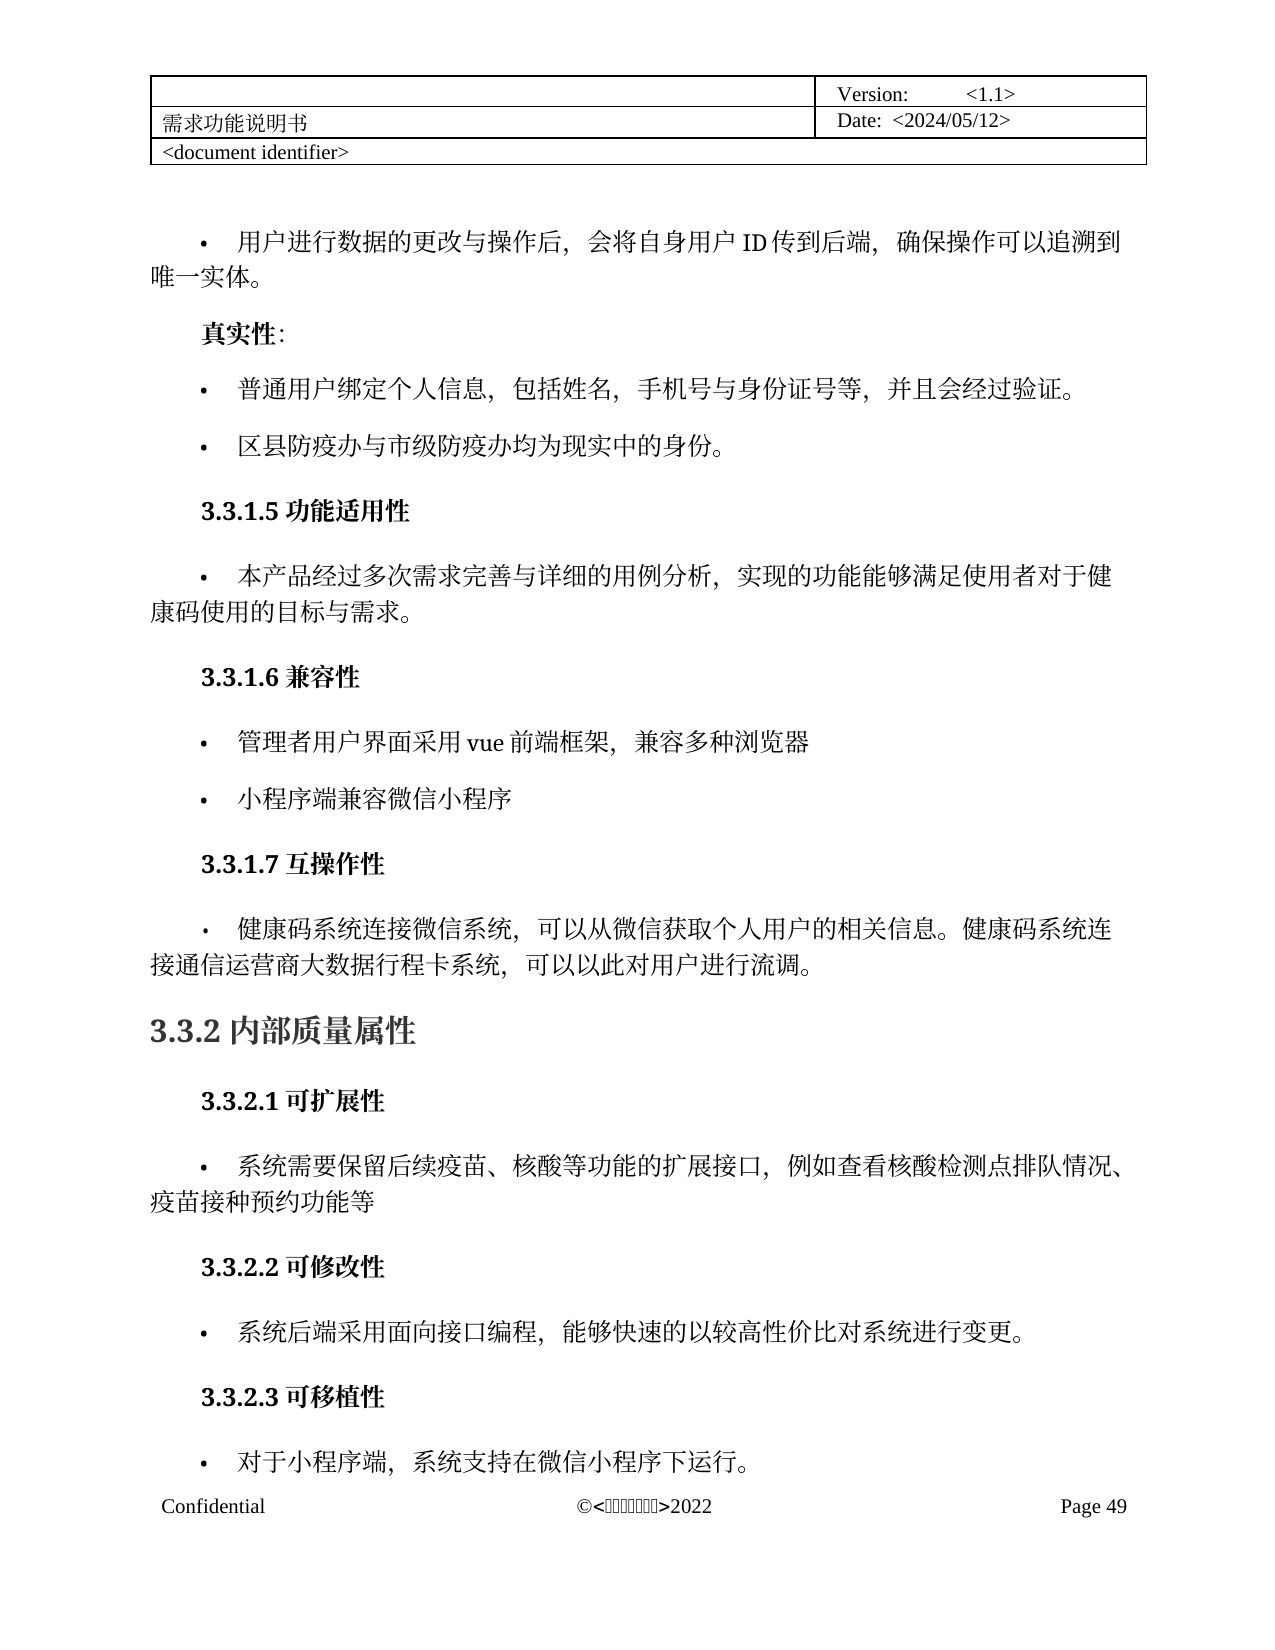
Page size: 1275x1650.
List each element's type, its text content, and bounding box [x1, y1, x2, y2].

list 用户进行数据的更改与操作后，会将自身用户ID传到后端，确保操作可以追溯到唯一实体。 [150, 222, 1125, 294]
subtitle 3.3.2 内部质量属性 [150, 1007, 1125, 1052]
subtitle 3.3.2.1 可扩展性 [150, 1081, 1125, 1117]
subtitle 3.3.2.2 可修改性 [150, 1247, 1125, 1283]
list 系统需要保留后续疫苗、核酸等功能的扩展接口，例如查看核酸检测点排队情况、疫苗接种预约功能等 [150, 1146, 1125, 1218]
list 对于小程序端，系统支持在微信小程序下运行。 [150, 1443, 1125, 1479]
list 小程序端兼容微信小程序 [150, 780, 1125, 816]
list 系统后端采用面向接口编程，能够快速的以较高性价比对系统进行变更。 [150, 1313, 1125, 1348]
list 健康码系统连接微信系统，可以从微信获取个人用户的相关信息。健康码系统连接通信运营商大数据行程卡系统，可以以此对用户进行流调。 [150, 910, 1125, 982]
list 普通用户绑定个人信息，包括姓名，手机号与身份证号等，并且会经过验证。 [150, 369, 1125, 406]
list 区县防疫办与市级防疫办均为现实中的身份。 [150, 426, 1125, 462]
subtitle 3.3.1.5 功能适用性 [150, 491, 1125, 527]
text 真实性： [150, 315, 1125, 351]
list 本产品经过多次需求完善与详细的用例分析，实现的功能能够满足使用者对于健康码使用的目标与需求。 [150, 557, 1125, 628]
subtitle 3.3.1.6 兼容性 [150, 658, 1125, 694]
list 管理者用户界面采用vue前端框架，兼容多种浏览器 [150, 723, 1125, 759]
subtitle 3.3.2.3 可移植性 [150, 1378, 1125, 1414]
subtitle 3.3.1.7 互操作性 [150, 845, 1125, 881]
